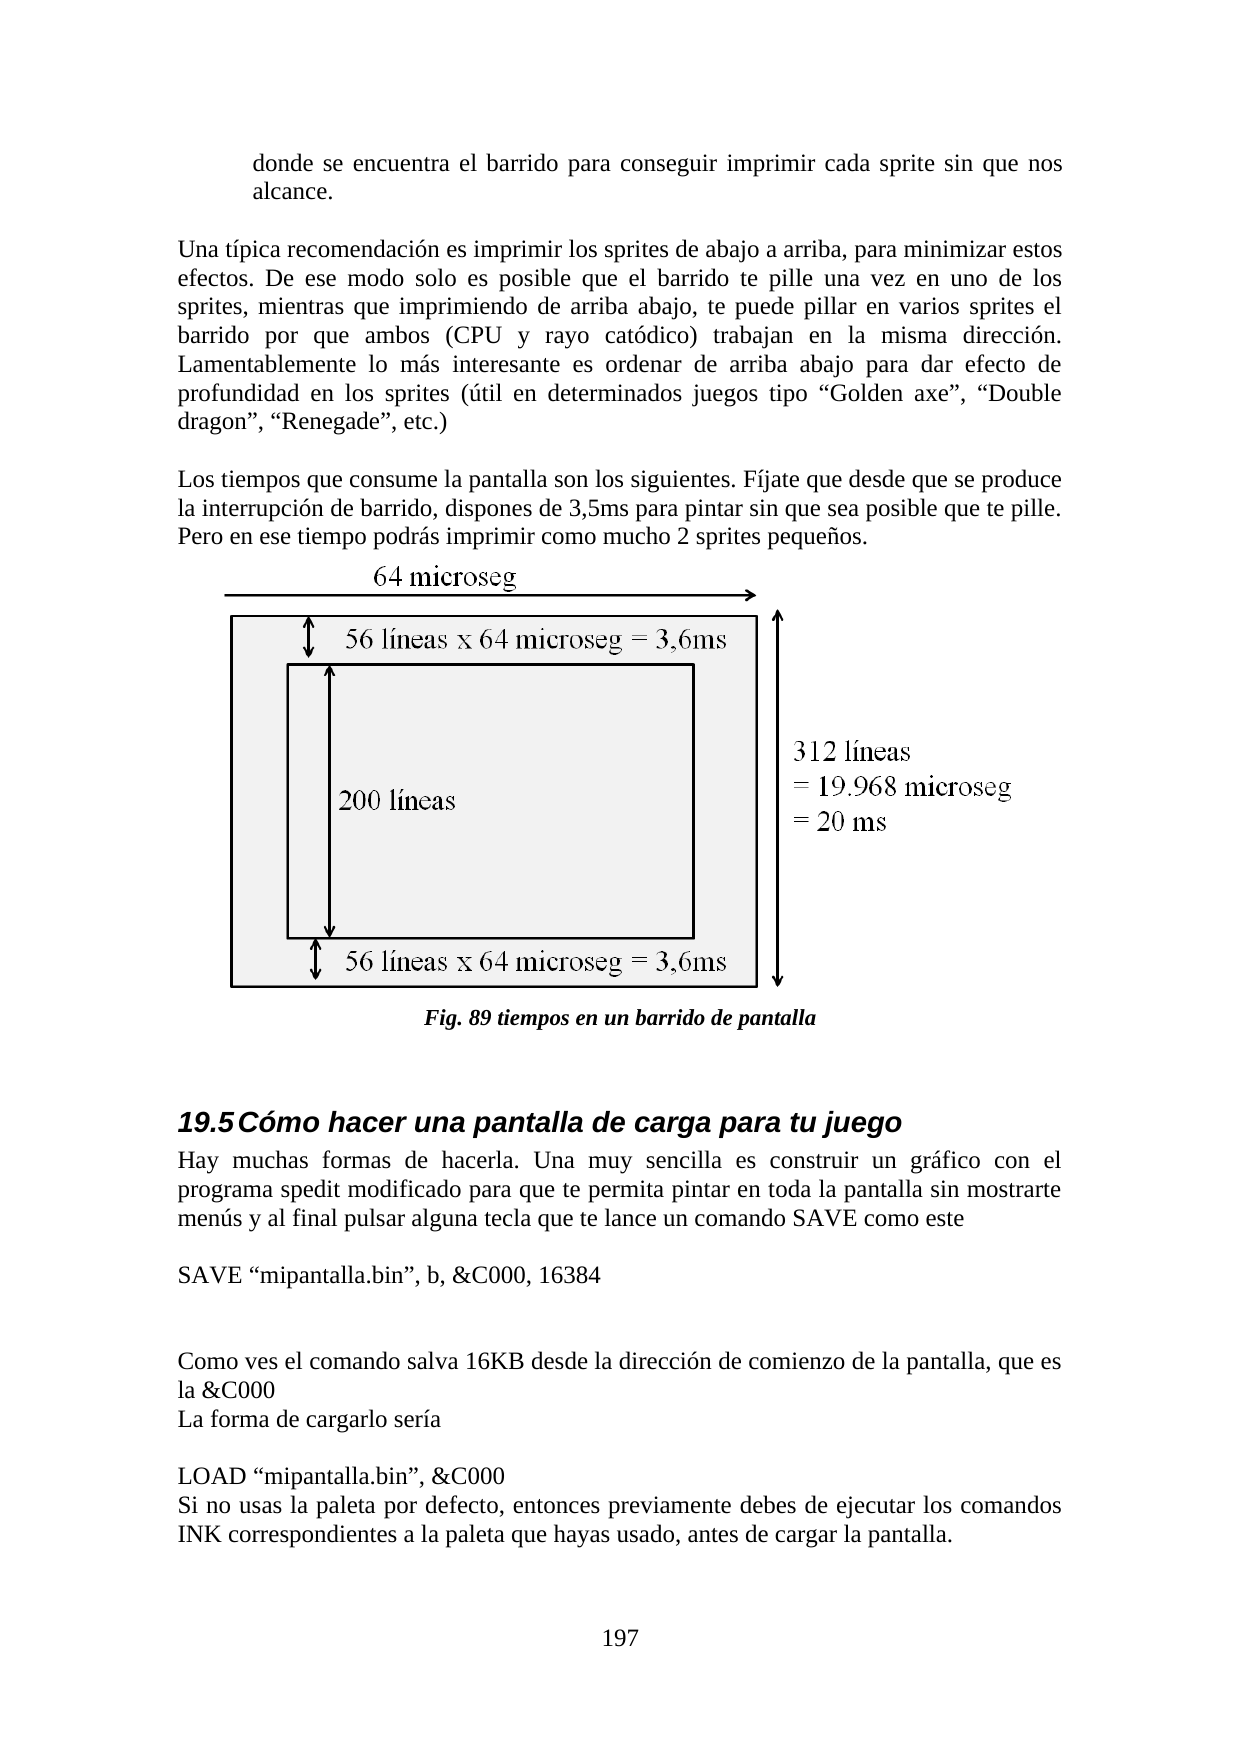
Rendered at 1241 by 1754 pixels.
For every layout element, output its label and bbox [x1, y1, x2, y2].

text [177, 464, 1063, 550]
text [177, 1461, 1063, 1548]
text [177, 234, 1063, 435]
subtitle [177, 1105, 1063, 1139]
picture [221, 550, 1020, 1005]
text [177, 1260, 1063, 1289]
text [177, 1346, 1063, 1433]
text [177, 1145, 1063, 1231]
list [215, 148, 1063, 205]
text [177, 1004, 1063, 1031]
